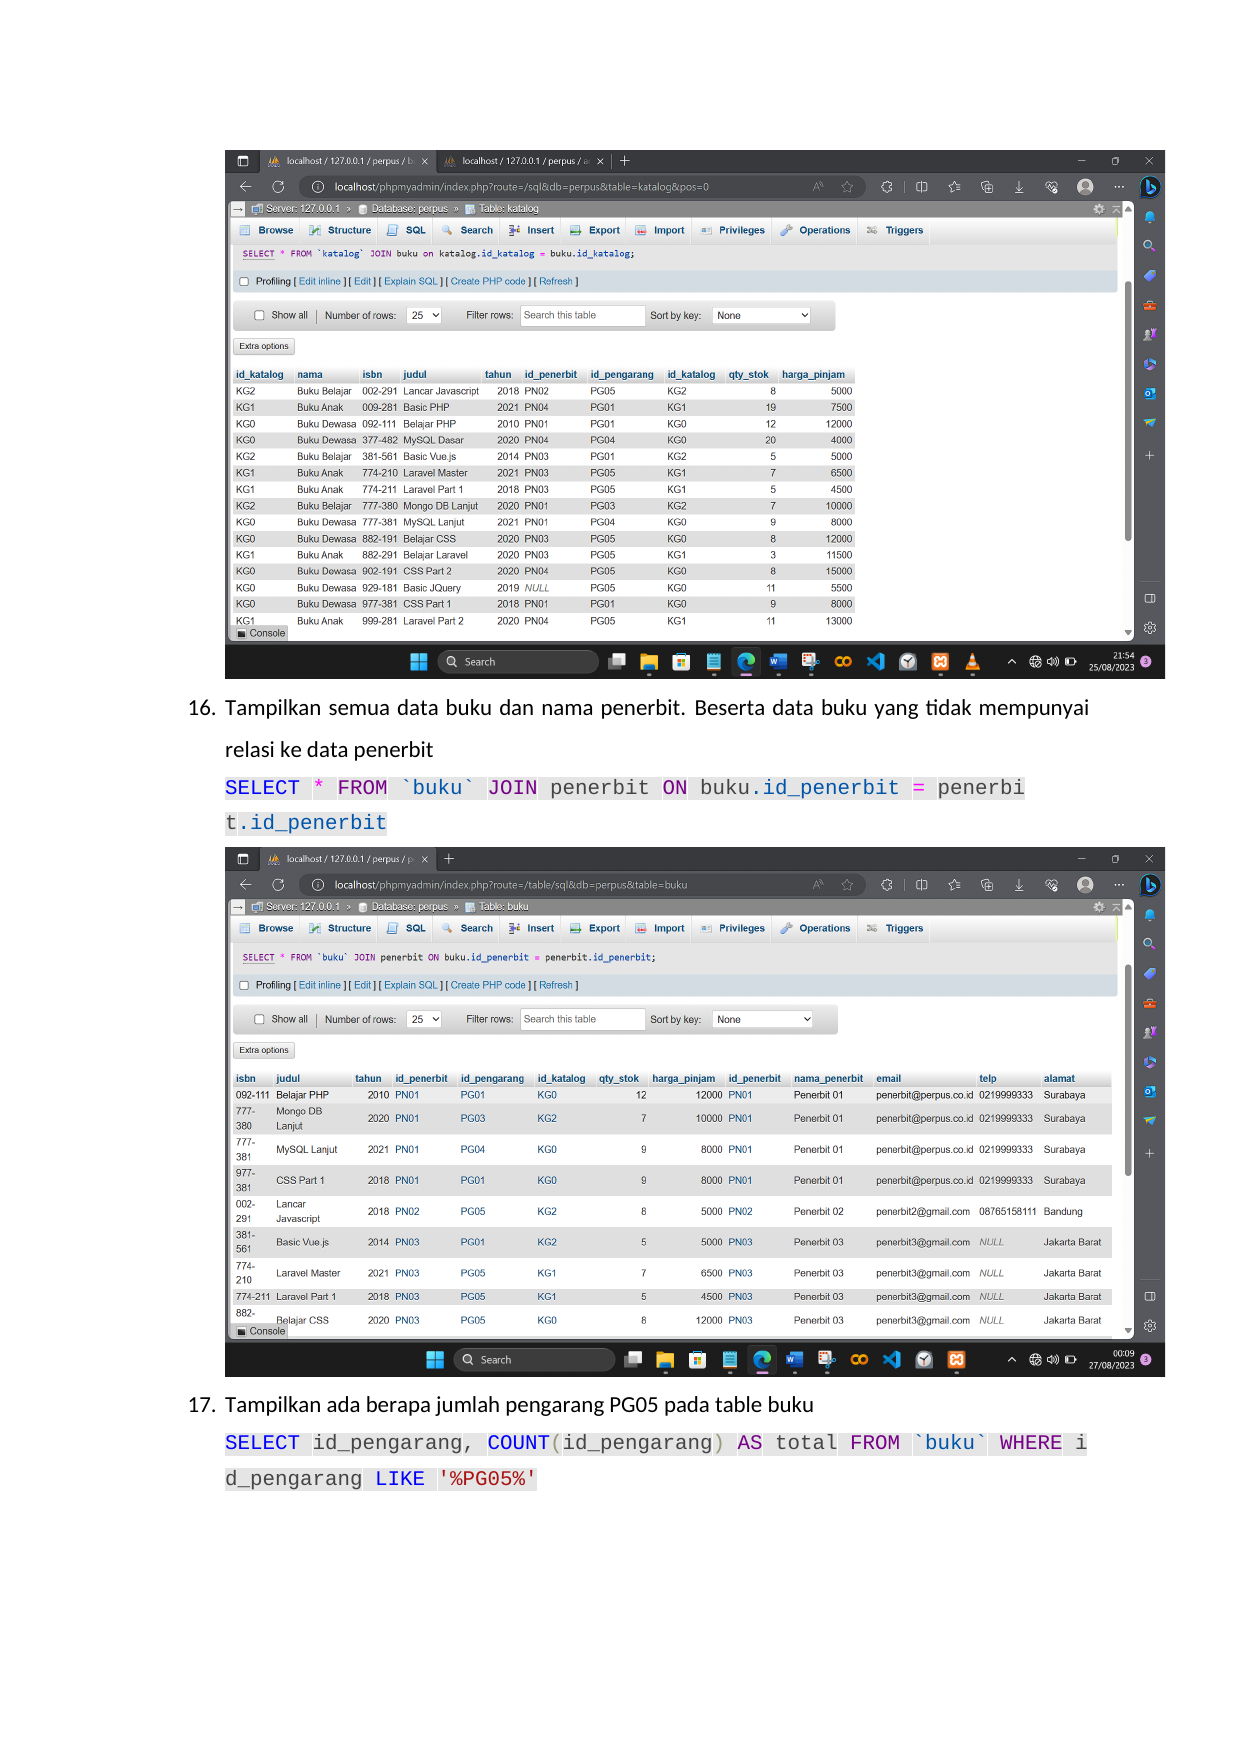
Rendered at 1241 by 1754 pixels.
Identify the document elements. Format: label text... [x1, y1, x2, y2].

list Tampilkan semua data buku dan nama penerbit. Beserta data buku yang tidak mempunyai relasi ke data penerbit [187, 693, 1090, 763]
picture [225, 847, 1166, 1377]
picture [225, 150, 1166, 679]
list SELECT id_pengarang, COUNT(id_pengarang) AS total FROM `buku` WHERE id_pengarang LIKE '%PG05%' [225, 1432, 1090, 1491]
list SELECT * FROM `buku` JOIN penerbit ON buku.id_penerbit = penerbit.id_penerbit [225, 777, 1090, 836]
list Tampilkan ada berapa jumlah pengarang PG05 pada table buku [187, 1390, 1090, 1418]
